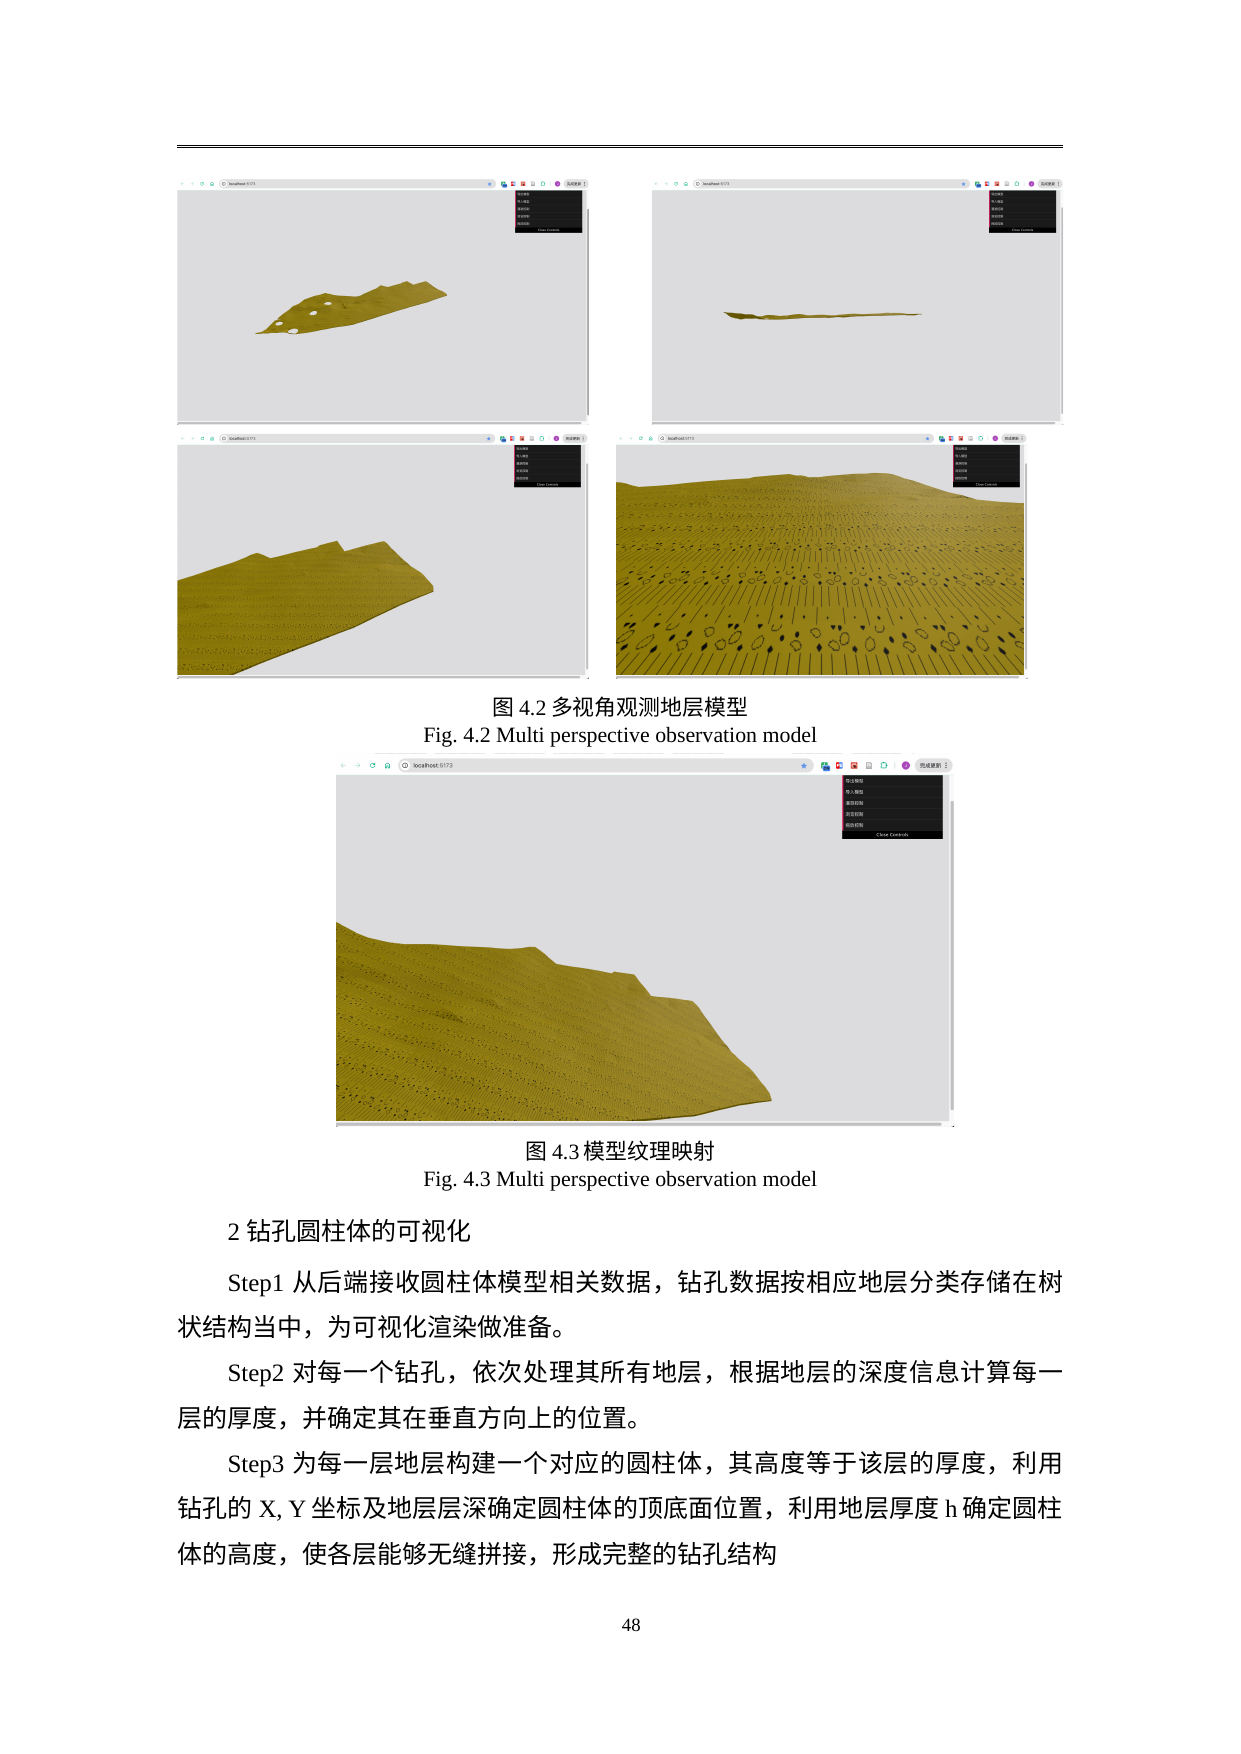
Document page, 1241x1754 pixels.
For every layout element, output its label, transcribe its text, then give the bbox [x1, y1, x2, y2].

text Step3 为每一层地层构建一个对应的圆柱体，其高度等于该层的厚度，利用钻孔的 X, Y 坐标及地层层深确定圆柱体的顶底面位置，利用地层厚度h确定圆柱体的高度，使各层能够无缝拼接，形成完整的钻孔结构 [177, 1443, 1063, 1570]
text Fig. 4.3 Multi perspective observation model [177, 1166, 1063, 1191]
text Fig. 4.2 Multi perspective observation model [177, 722, 1063, 747]
text 图4.3模型纹理映射 [177, 1133, 1063, 1166]
text Step1 从后端接收圆柱体模型相关数据，钻孔数据按相应地层分类存储在树状结构当中，为可视化渲染做准备。 [177, 1262, 1063, 1344]
picture [651, 178, 1064, 425]
picture [177, 178, 589, 425]
text 图4.2多视角观测地层模型 [177, 689, 1063, 722]
picture [616, 432, 1028, 679]
text Step2 对每一个钻孔，依次处理其所有地层，根据地层的深度信息计算每一层的厚度，并确定其在垂直方向上的位置。 [177, 1353, 1063, 1434]
text 2 钻孔圆柱体的可视化 [177, 1197, 1063, 1262]
picture [336, 753, 955, 1127]
picture [177, 431, 589, 679]
